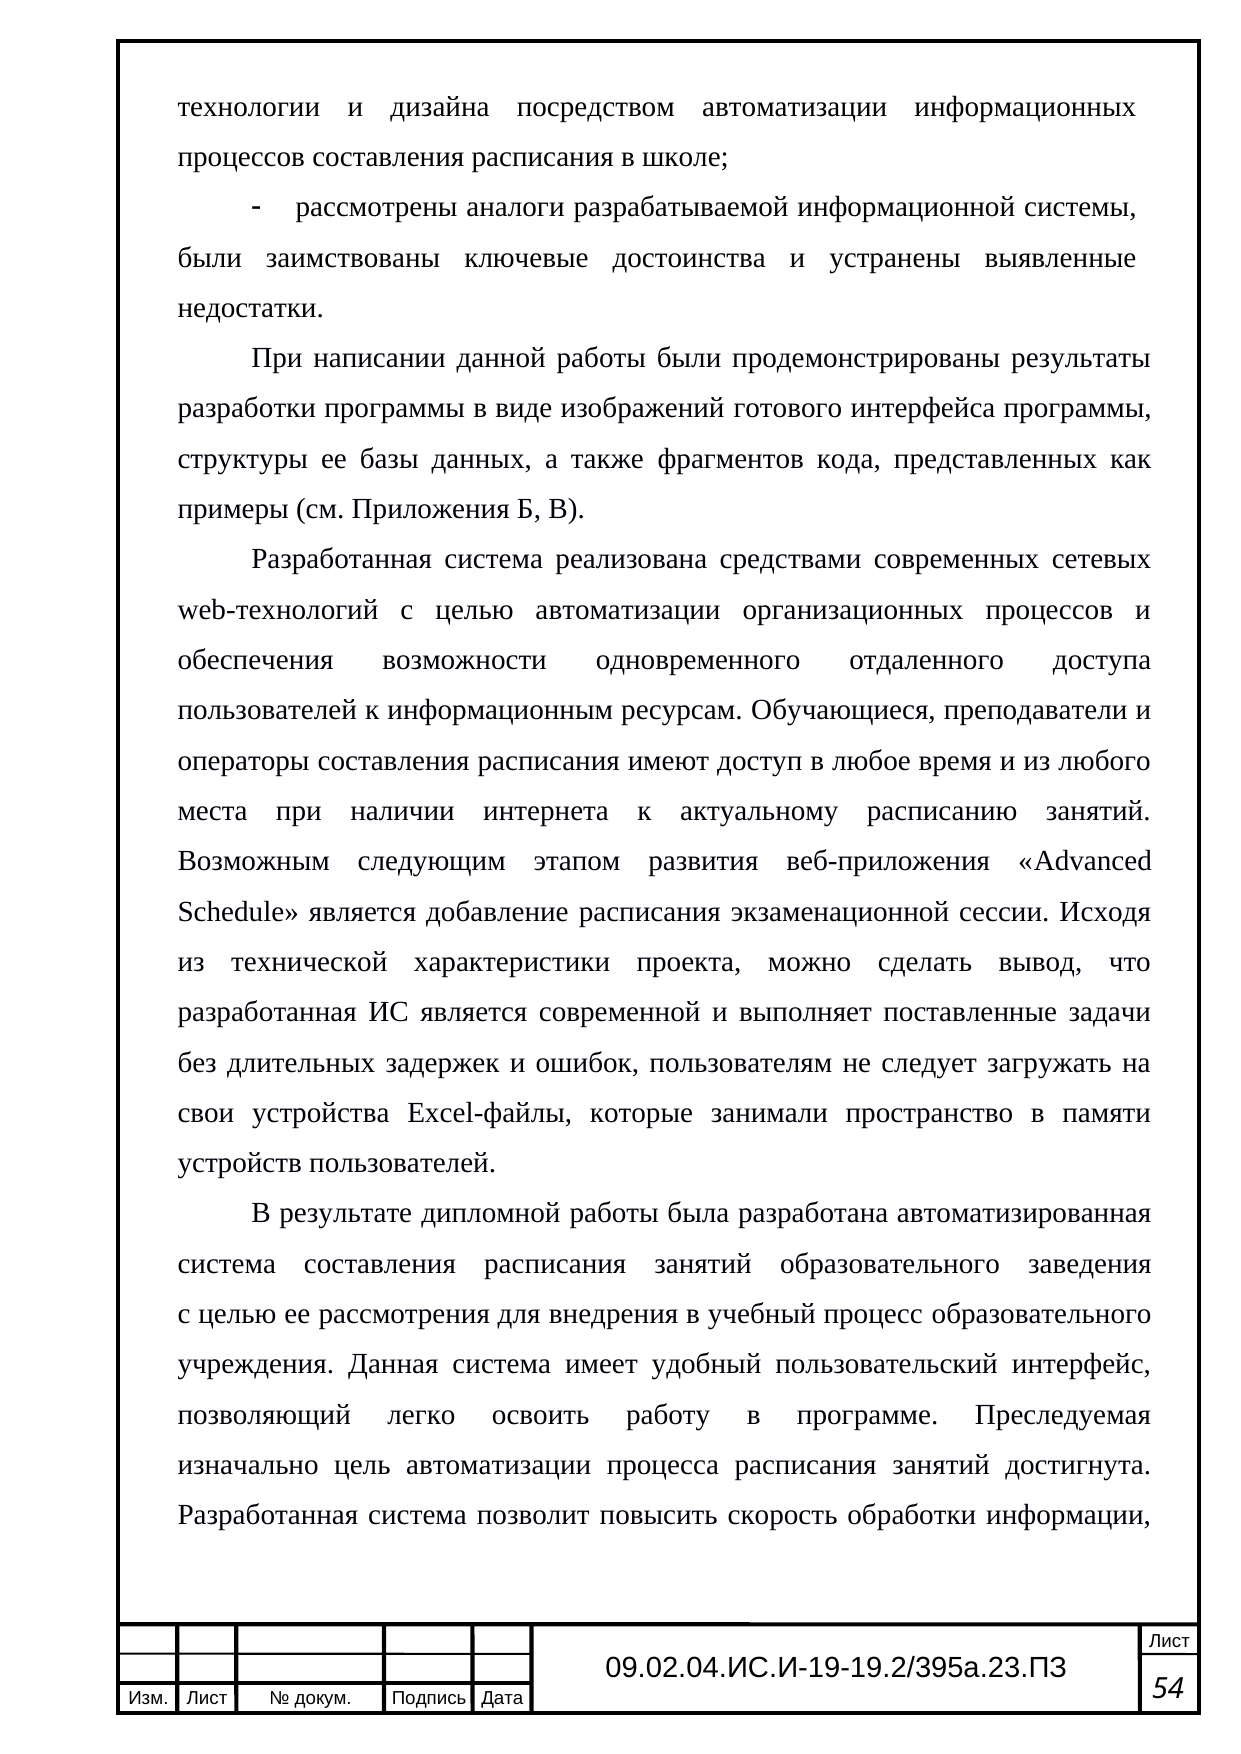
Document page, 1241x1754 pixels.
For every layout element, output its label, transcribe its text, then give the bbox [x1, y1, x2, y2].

text При написании данной работы были продемонстрированы результаты разработки программы в виде изображений готового интерфейса программы, структуры ее базы данных, а также фрагментов кода, представленных как примеры (см. Приложения Б, В). [177, 340, 1152, 525]
list рассмотрены аналоги разрабатываемой информационной системы, были заимствованы ключевые достоинства и устранены выявленные недостатки. [177, 189, 1137, 323]
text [177, 1196, 1152, 1531]
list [177, 89, 1137, 172]
text Разработанная система реализована средствами современных сетевых web-технологий с целью автоматизации организационных процессов и обеспечения возможности одновременного отдаленного доступа пользователей к информационным ресурсам. Обучающиеся, преподаватели и операторы составления расписания имеют доступ в любое время и из любого места при наличии интернета к актуальному расписанию занятий. Возможным следующим этапом развития веб-приложения «Advanced Schedule» является добавление расписания экзаменационной сессии. Исходя из технической характеристики проекта, можно сделать вывод, что разработанная ИС является современной и выполняет поставленные задачи без длительных задержек и ошибок, пользователям не следует загружать на свои устройства Excel-файлы, которые занимали пространство в памяти устройств пользователей. [177, 542, 1152, 1179]
